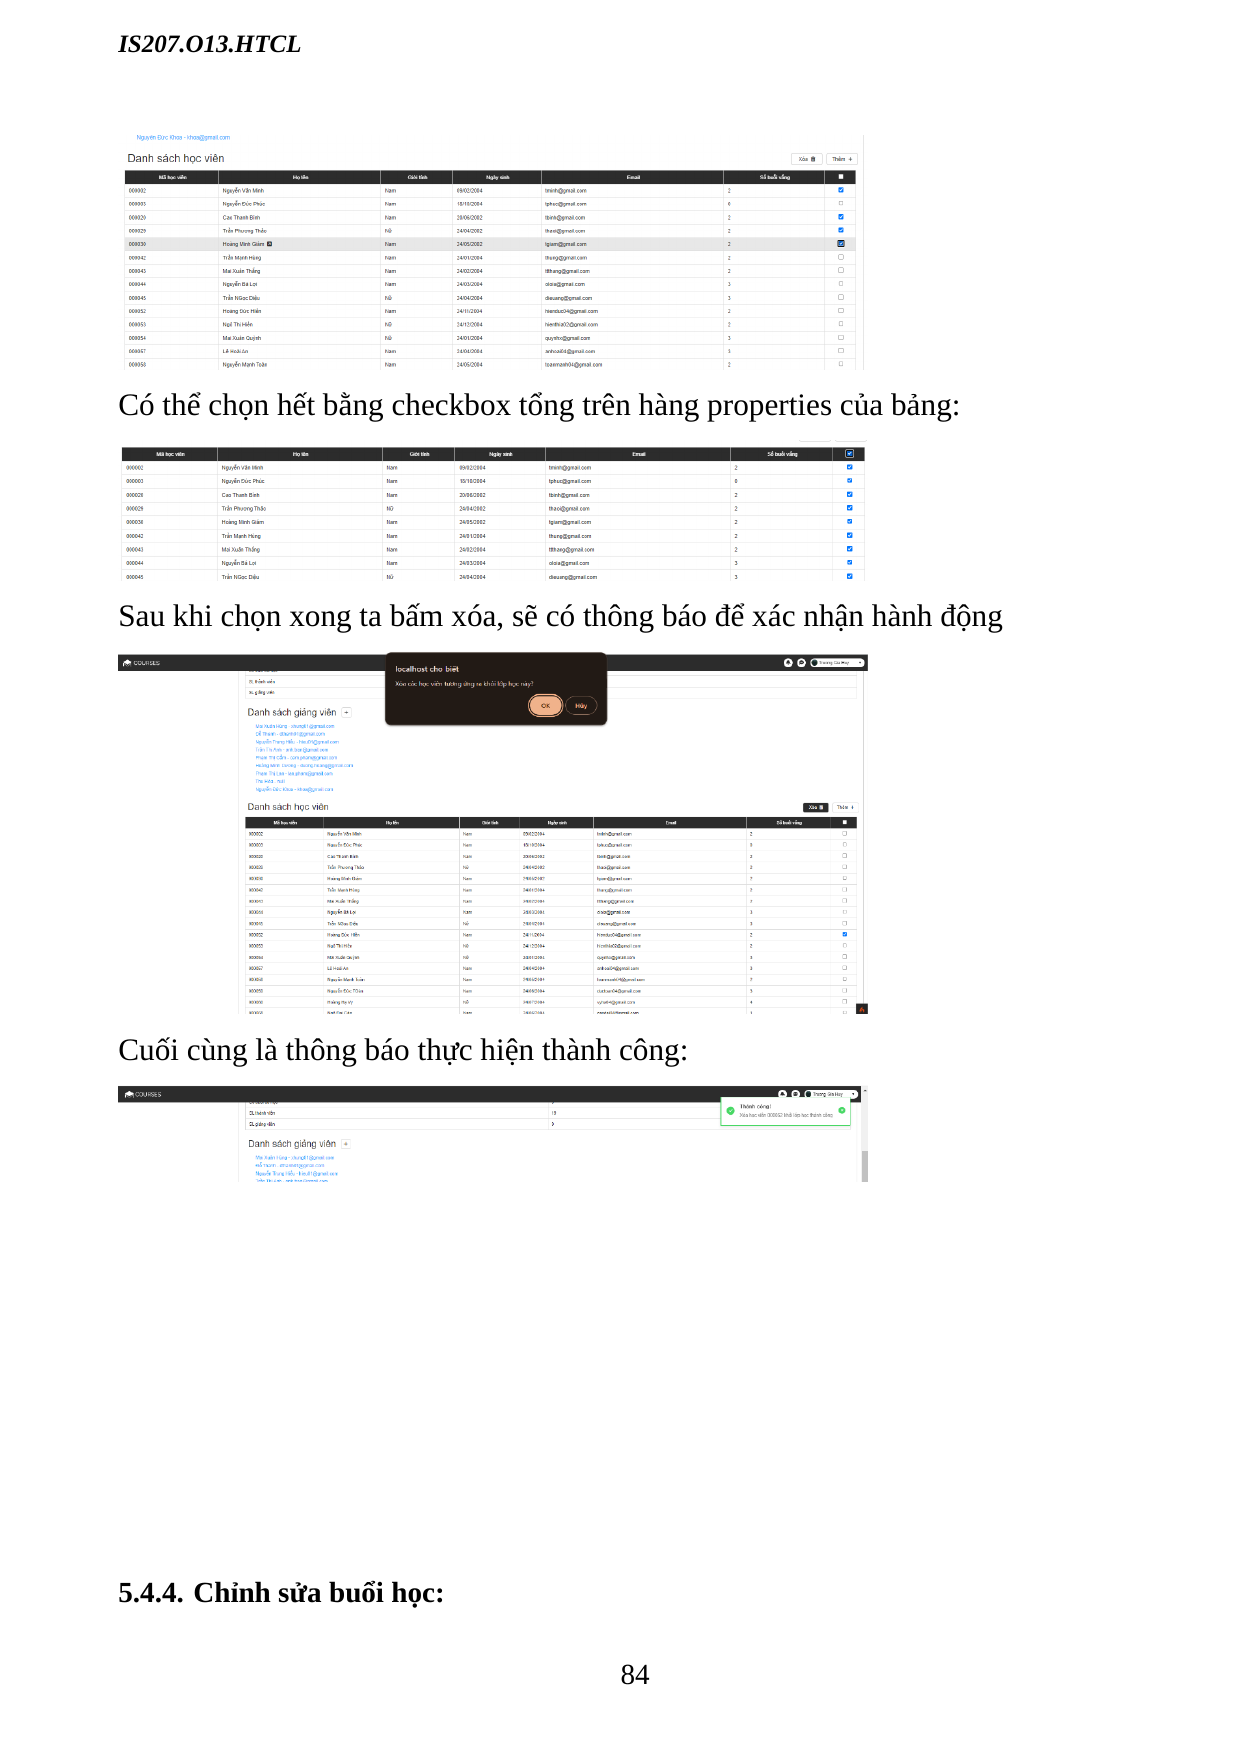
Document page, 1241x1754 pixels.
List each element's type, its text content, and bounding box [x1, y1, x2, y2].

picture [118, 651, 868, 1014]
text Có thể chọn hết bằng checkbox tổng trên hàng properties của bảng: [118, 386, 1152, 422]
picture [118, 1084, 868, 1182]
picture [118, 440, 868, 581]
text Cuối cùng là thông báo thực hiện thành công: [118, 1031, 1152, 1067]
subtitle Chỉnh sửa buổi học: [118, 1575, 1152, 1609]
picture [118, 135, 868, 370]
text Sau khi chọn xong ta bấm xóa, sẽ có thông báo để xác nhận hành động [118, 598, 1152, 633]
